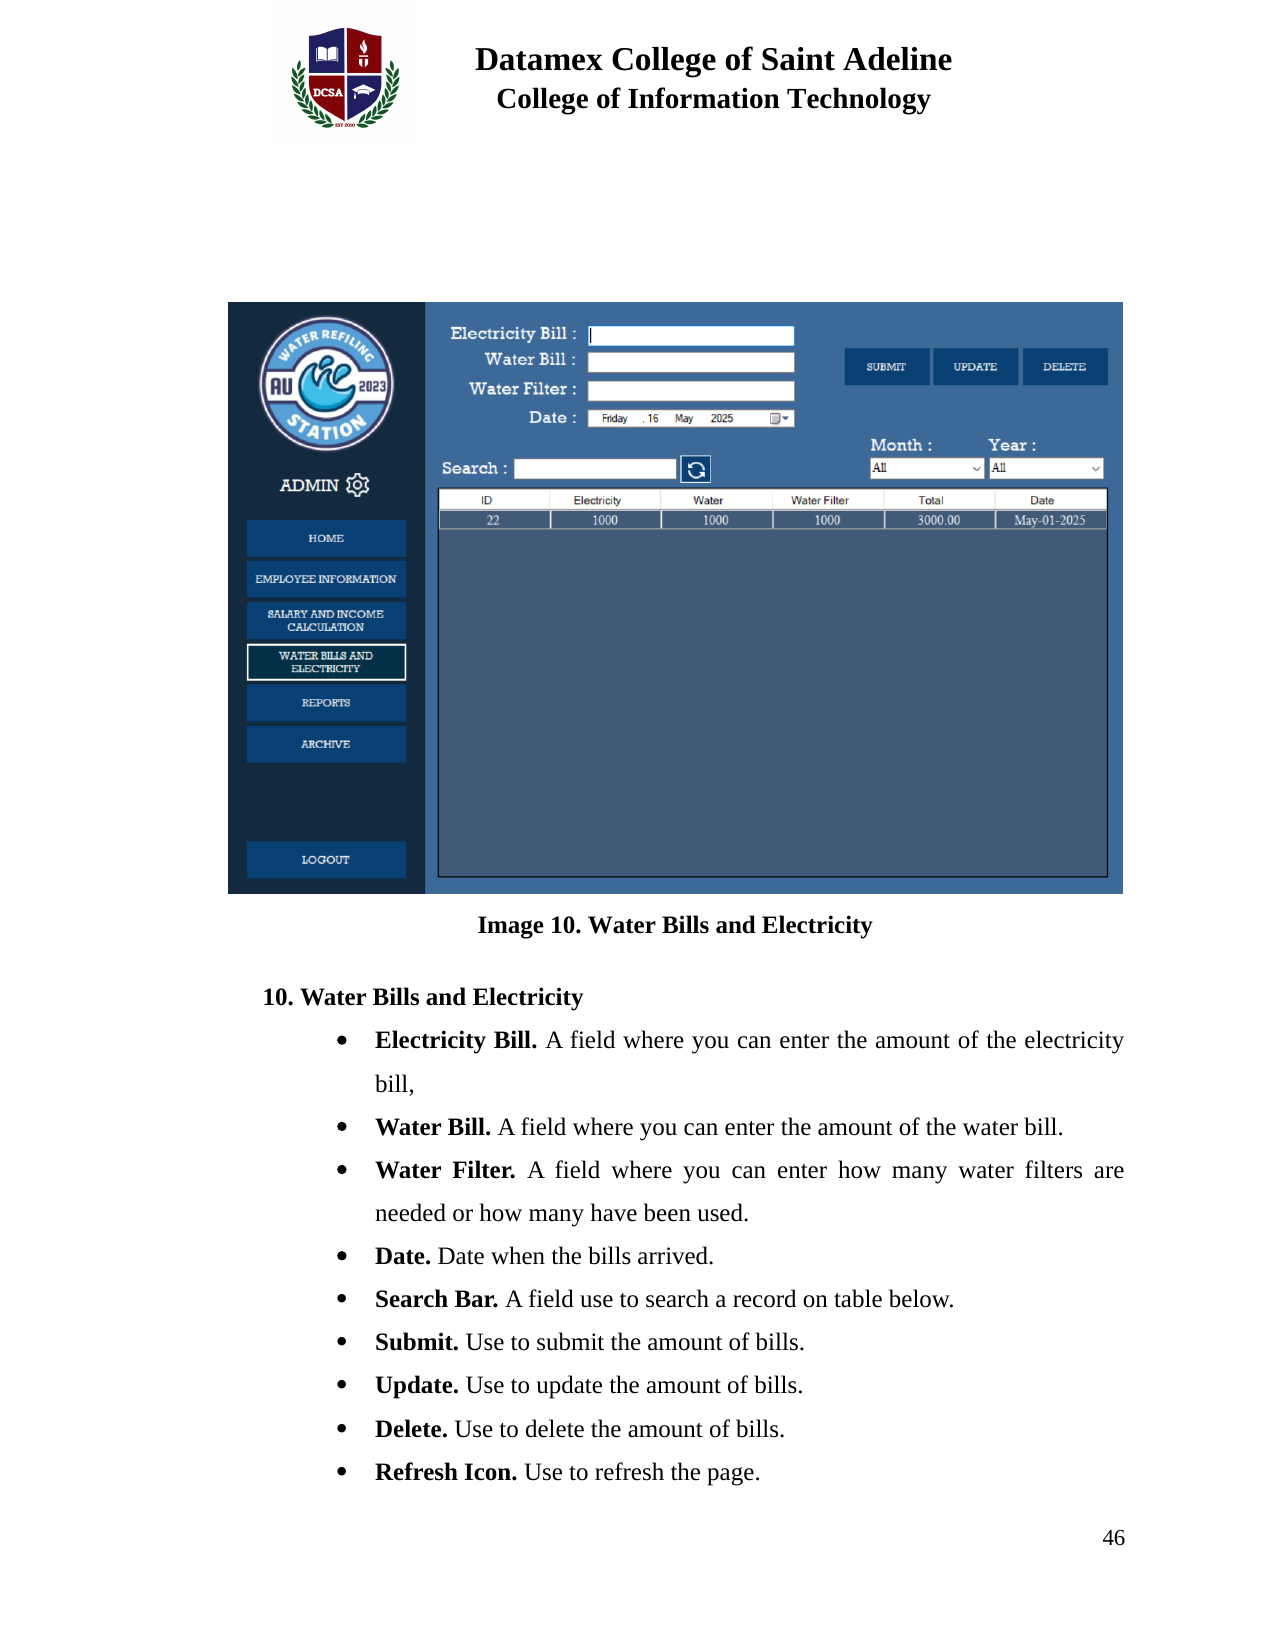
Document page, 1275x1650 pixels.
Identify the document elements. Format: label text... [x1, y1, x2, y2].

list Water Filter. A field where you can enter how many water filters are needed or how many have been used. [337, 1155, 1125, 1227]
picture [268, 1, 420, 146]
list Search Bar. A field use to search a record on table below. [337, 1284, 1125, 1313]
list Delete. Use to delete the amount of bills. [337, 1414, 1125, 1442]
list Refresh Icon. Use to refresh the page. [337, 1457, 1125, 1486]
list Water Bill. A field where you can enter the amount of the water bill. [337, 1112, 1125, 1141]
list Electricity Bill. A field where you can enter the amount of the electricity bill, [337, 1026, 1125, 1097]
list Submit. Use to submit the amount of bills. [337, 1327, 1125, 1356]
picture [225, 298, 1125, 898]
text Image 10. Water Bills and Electricity [225, 911, 1125, 939]
list Date. Date when the bills arrived. [337, 1241, 1125, 1270]
list Update. Use to update the amount of bills. [337, 1371, 1125, 1399]
list Water Bills and Electricity [262, 982, 1125, 1011]
